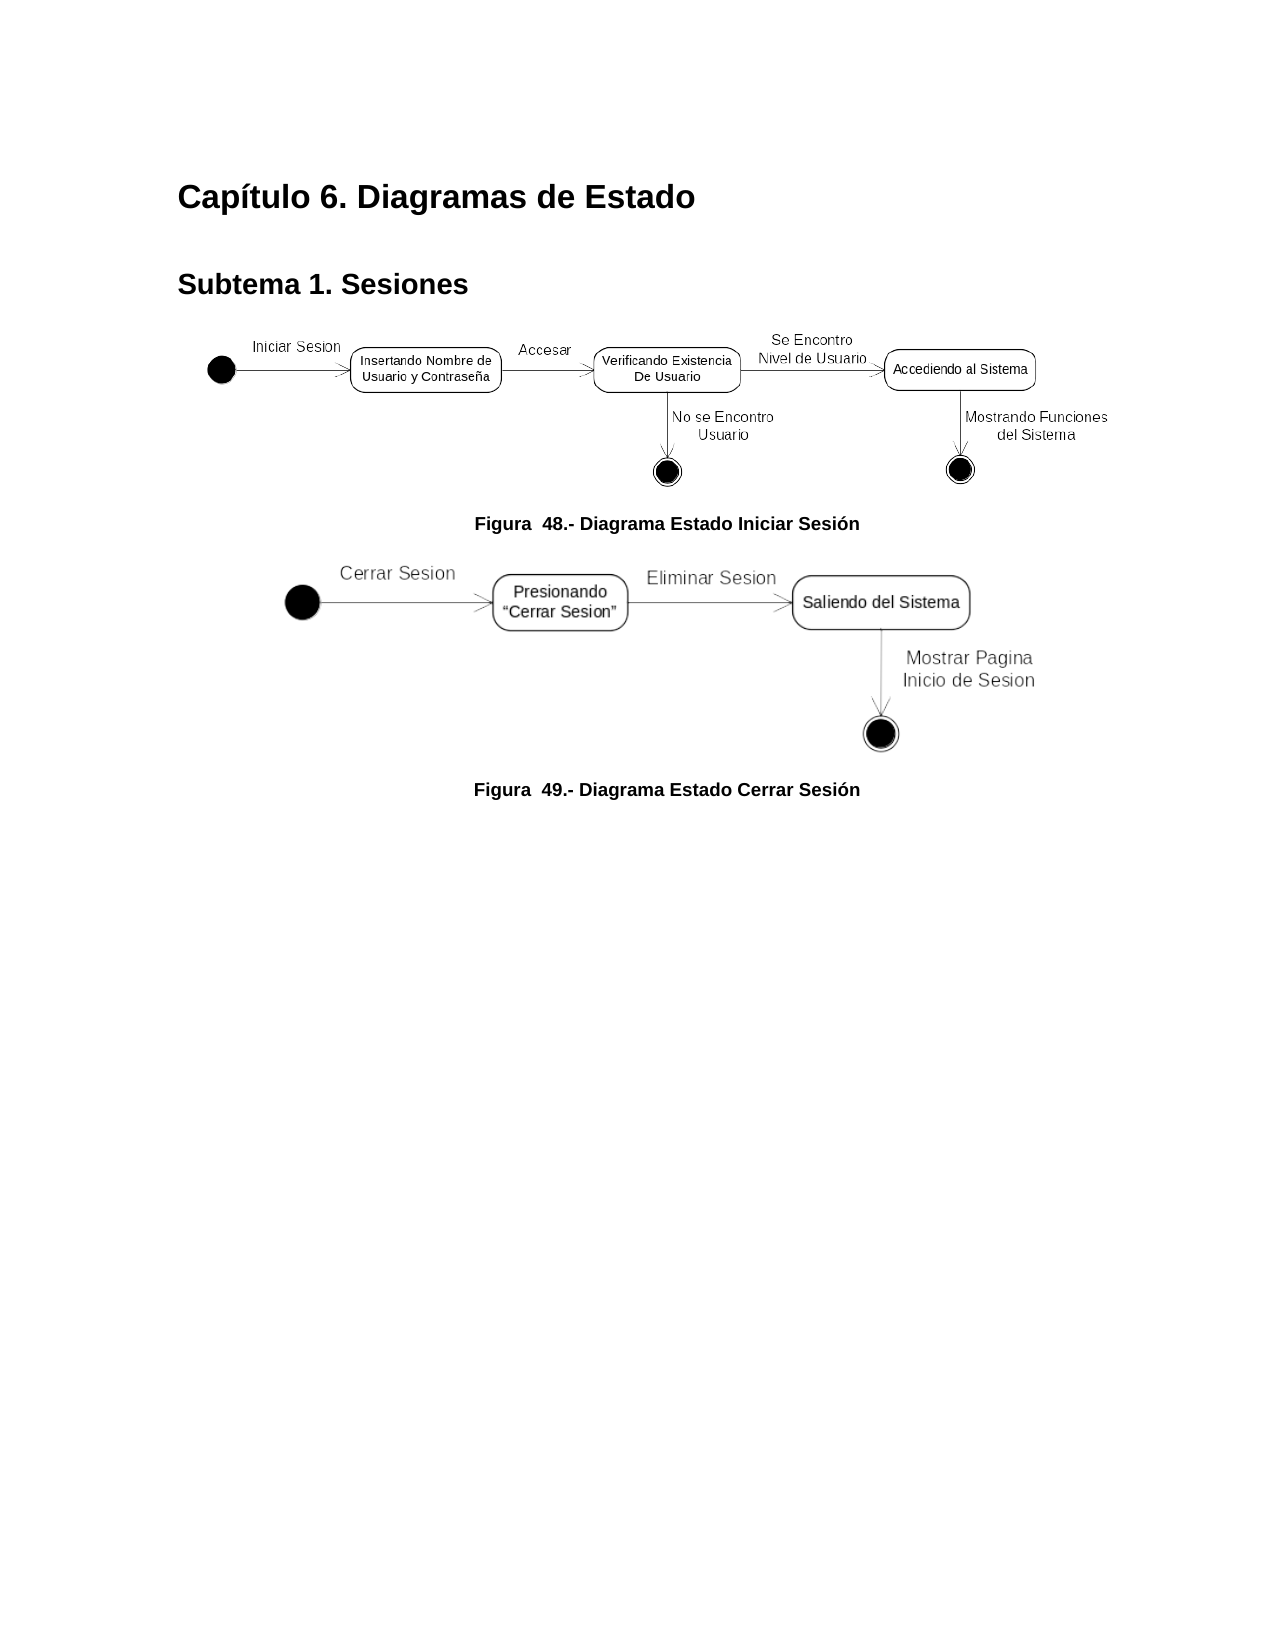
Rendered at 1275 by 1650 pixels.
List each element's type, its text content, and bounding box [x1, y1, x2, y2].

subtitle Capítulo 6. Diagramas de Estado [177, 177, 1157, 216]
subtitle Subtema 1. Sesiones [177, 267, 1157, 301]
